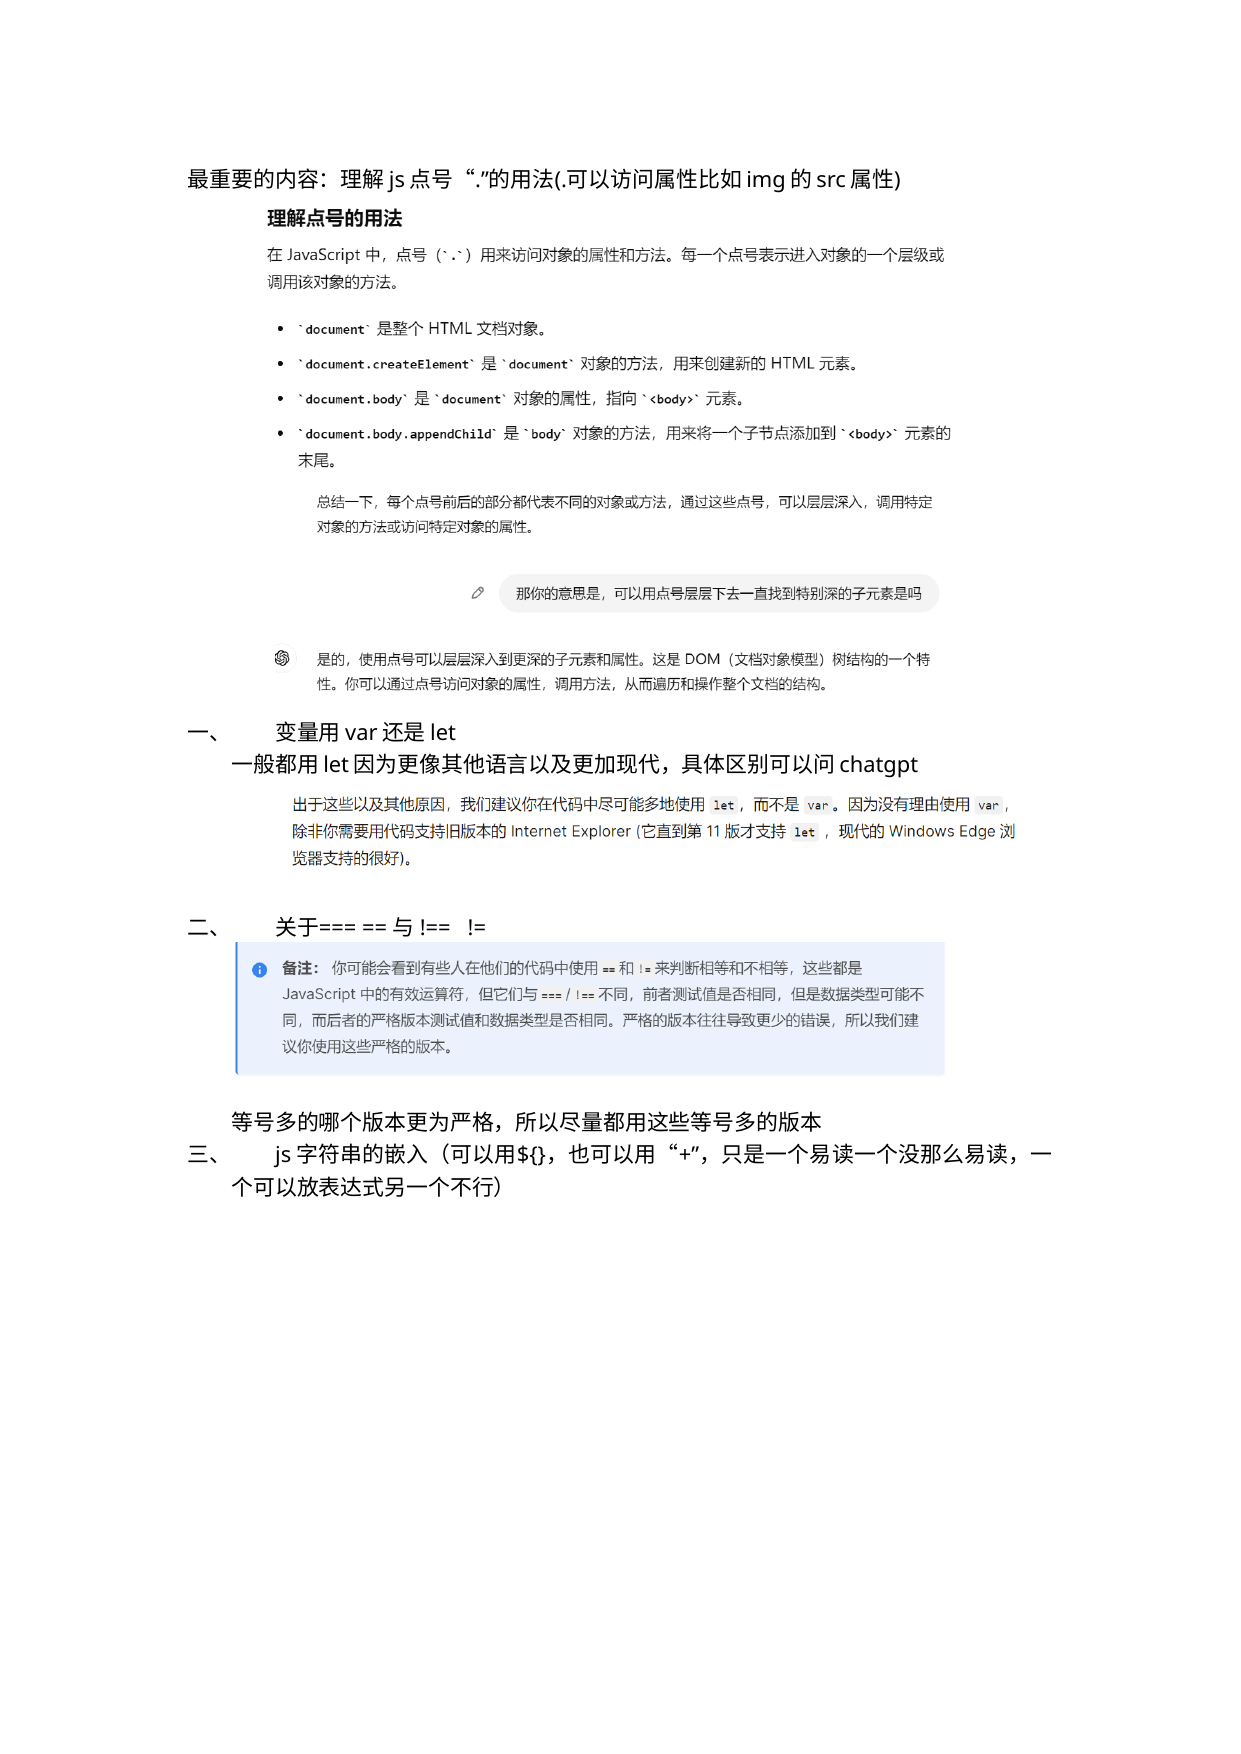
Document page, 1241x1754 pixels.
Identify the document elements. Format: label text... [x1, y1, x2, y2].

list 变量用var还是let [187, 714, 1053, 747]
list 等号多的哪个版本更为严格，所以尽量都用这些等号多的版本 [231, 1104, 1053, 1137]
picture [275, 487, 969, 705]
picture [231, 942, 948, 1078]
picture [275, 779, 1029, 892]
picture [231, 194, 1002, 480]
list 一般都用let因为更像其他语言以及更加现代，具体区别可以问chatgpt [231, 747, 1053, 779]
text 最重要的内容：理解js点号“.”的用法(.可以访问属性比如img的src属性) [187, 162, 1053, 194]
list 关于=== == 与 !== != [187, 909, 1053, 942]
list js字符串的嵌入（可以用${}，也可以用“+”，只是一个易读一个没那么易读，一个可以放表达式另一个不行） [187, 1137, 1053, 1202]
